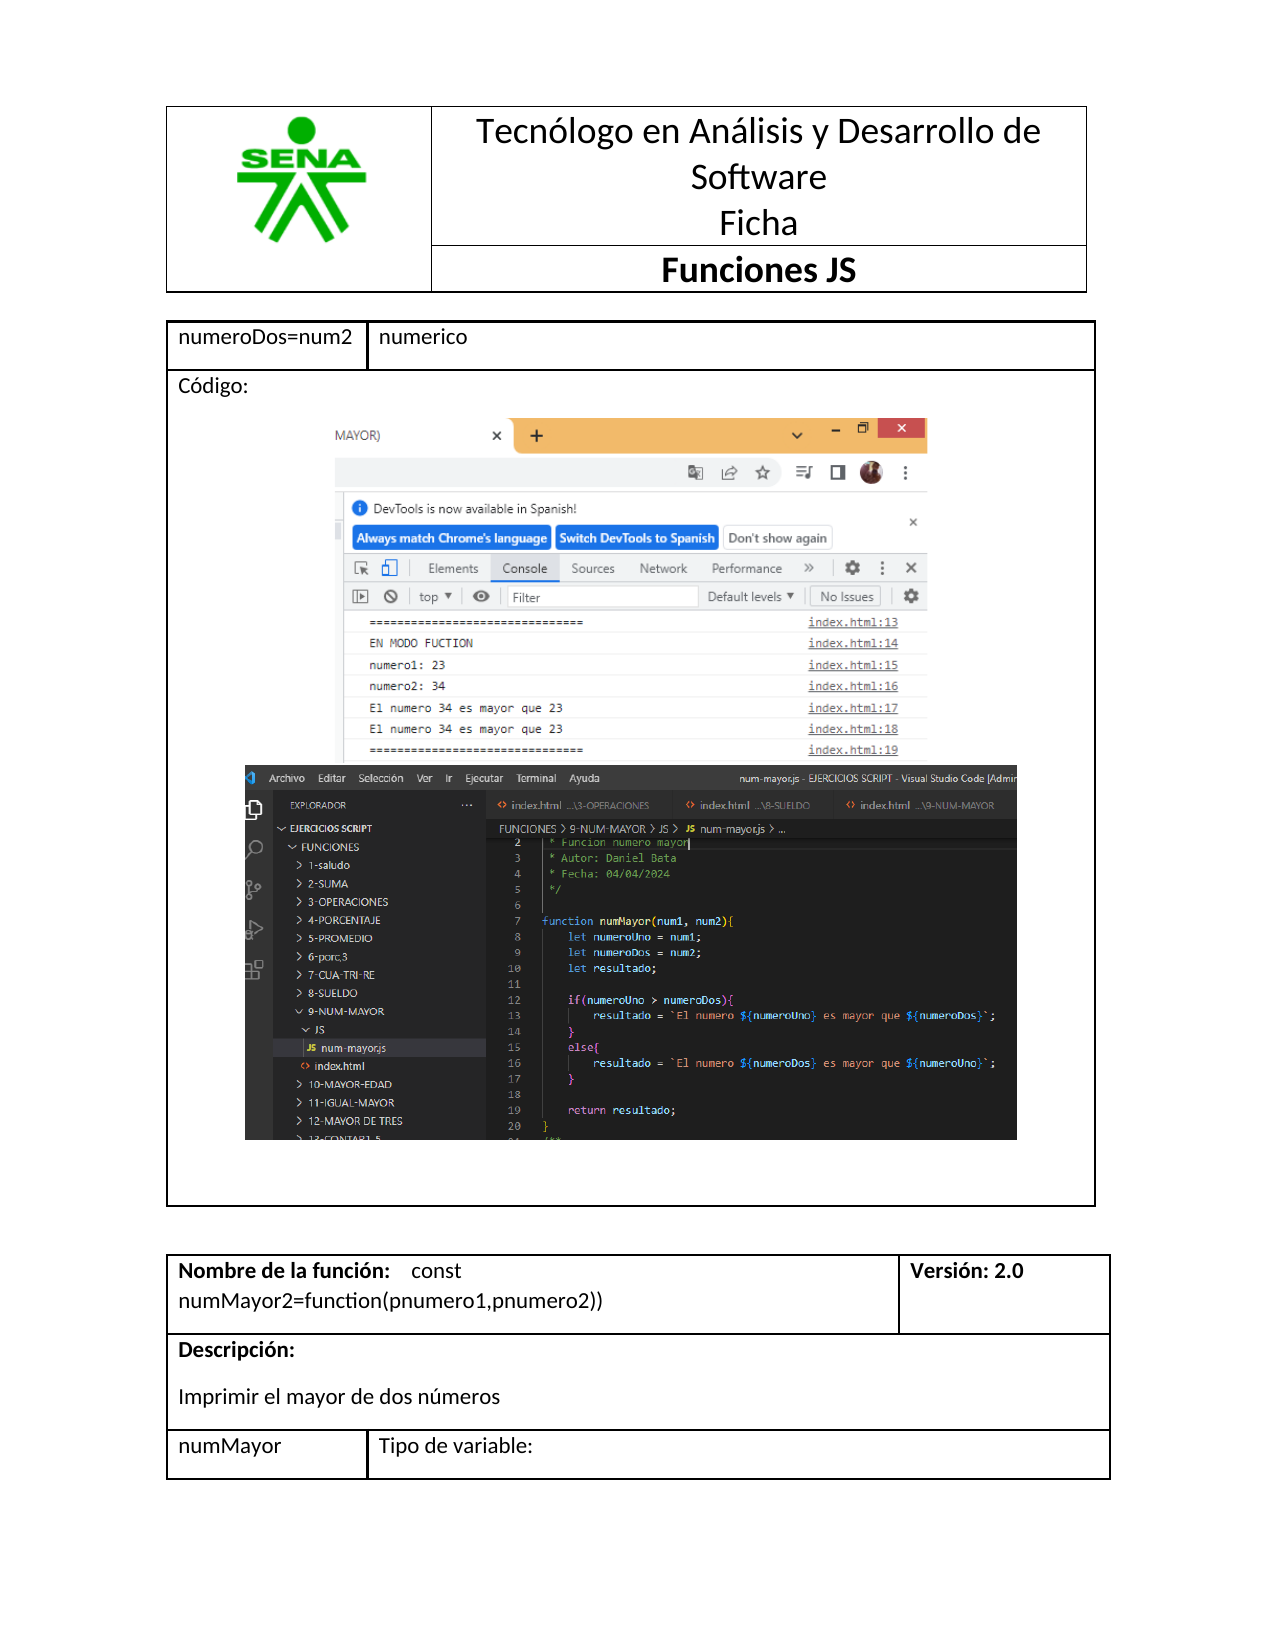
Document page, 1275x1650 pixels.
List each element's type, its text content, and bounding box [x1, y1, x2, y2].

table_header Nombre de la función: const numMayor2=function(pnumero1,pnumero2)) [168, 1256, 898, 1333]
table_cell Descripción: Imprimir el mayor de dos números [168, 1335, 1109, 1429]
table_cell Tipo de variable: Numérico numerico [369, 1431, 1109, 1478]
picture [245, 765, 1017, 1140]
table_cell numMayor numeroUno=num1 numeroDos=num2 [168, 1431, 366, 1478]
table_cell Tipo de variable: Numérico numerico [369, 323, 1094, 369]
picture [334, 418, 928, 763]
table_cell Código: [168, 371, 1094, 1205]
picture [218, 107, 380, 259]
table_cell numMayor numeroUno=num1 numeroDos=num2 [168, 323, 366, 369]
table_header Versión: 2.0 [900, 1256, 1109, 1333]
